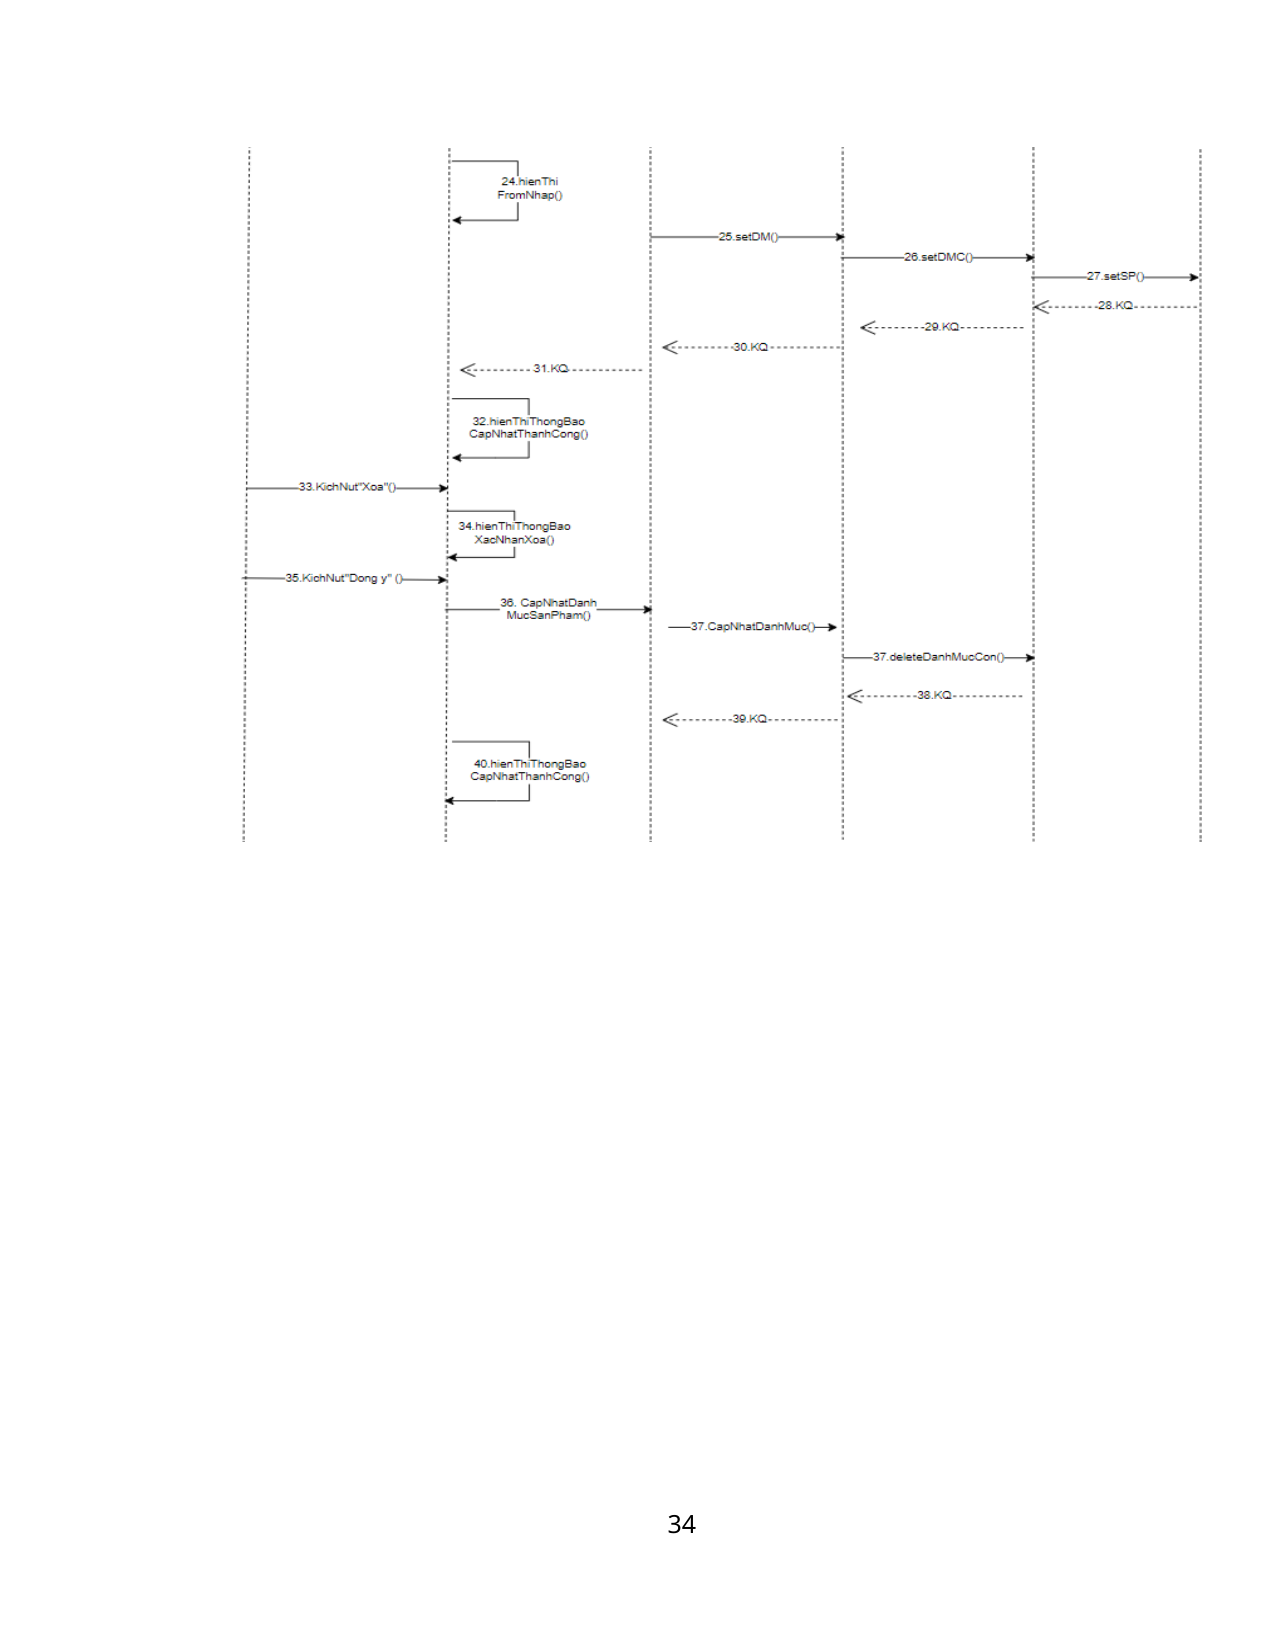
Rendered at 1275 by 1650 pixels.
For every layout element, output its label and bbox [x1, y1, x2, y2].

picture [206, 147, 1256, 842]
